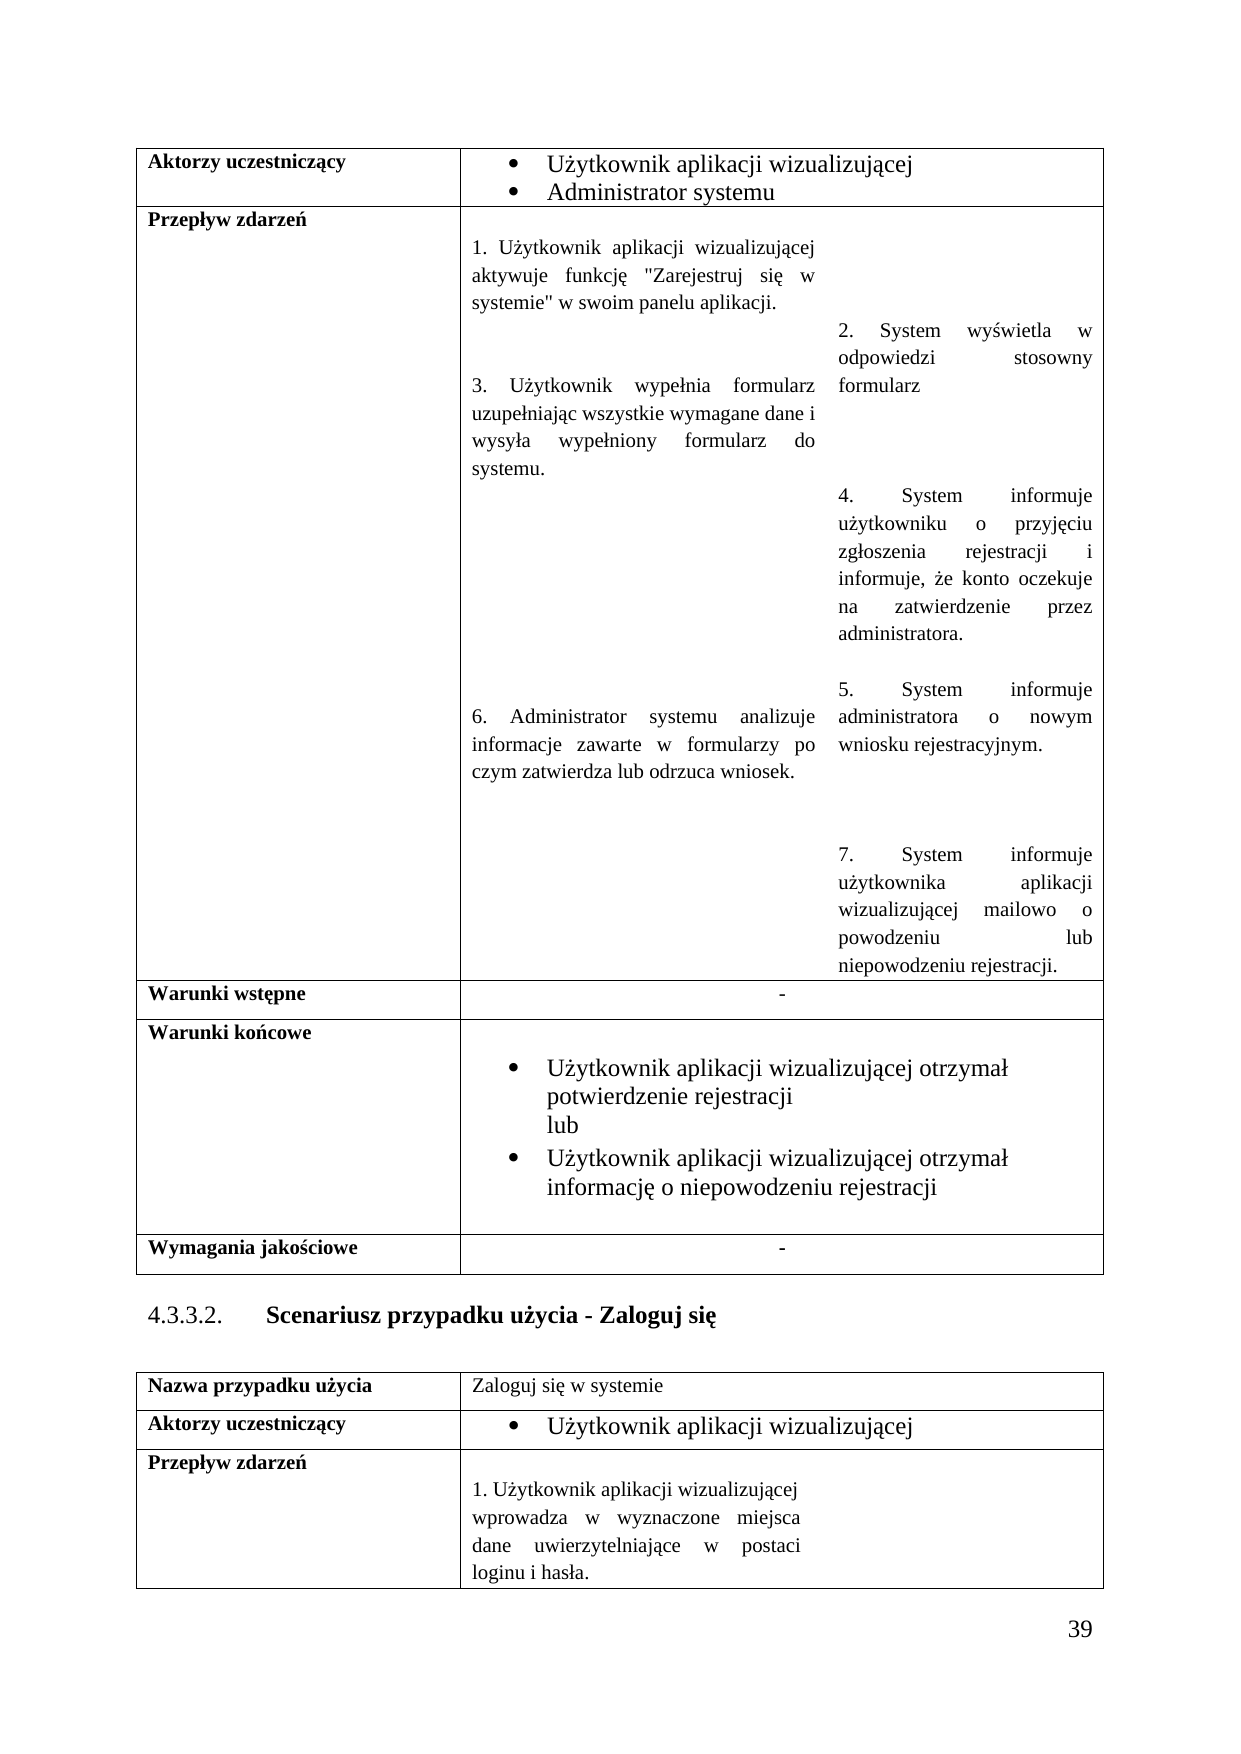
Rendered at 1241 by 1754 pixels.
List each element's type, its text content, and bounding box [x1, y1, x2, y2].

table_cell - [461, 1235, 1103, 1274]
table_cell Aktorzy uczestniczący [137, 1411, 460, 1449]
table_cell Użytkownik aplikacji wizualizującej Administrator systemu [461, 149, 1103, 206]
table_cell Aktorzy uczestniczący [137, 149, 460, 206]
subtitle Scenariusz przypadku użycia - Zaloguj się [148, 1300, 1092, 1328]
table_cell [461, 1450, 812, 1588]
table_cell Użytkownik aplikacji wizualizującej [461, 1411, 1103, 1449]
table_cell Przepływ zdarzeń [137, 207, 460, 980]
table_cell Przepływ zdarzeń [137, 1450, 460, 1588]
table_cell 1. Użytkownik aplikacji wizualizującej aktywuje funkcję "Zarejestruj się w systemie" w swoim panelu aplikacji. 3. Użytkownik wypełnia formularz uzupełniając wszystkie wymagane dane i wysyła wypełniony formularz do systemu. 6. Administrator systemu analizuje informacje zawarte w formularzy po czym zatwierdza lub odrzuca wniosek. [461, 207, 827, 980]
table_cell - [461, 981, 1103, 1018]
table_cell Warunki wstępne [137, 981, 460, 1018]
table_cell 2. System wyświetla w odpowiedzi stosowny formularz 4. System informuje użytkowniku o przyjęciu zgłoszenia rejestracji i informuje, że konto oczekuje na zatwierdzenie przez administratora. 5. System informuje administratora o nowym wniosku rejestracyjnym. 7. System informuje użytkownika aplikacji wizualizującej mailowo o powodzeniu lub niepowodzeniu rejestracji. [827, 207, 1103, 980]
table_cell Użytkownik aplikacji wizualizującej otrzymał potwierdzenie rejestracji lub Użytkownik aplikacji wizualizującej otrzymał informację o niepowodzeniu rejestracji [461, 1020, 1103, 1234]
table_header Zaloguj się w systemie [461, 1373, 1103, 1410]
table_cell Warunki końcowe [137, 1020, 460, 1234]
table_cell Wymagania jakościowe [137, 1235, 460, 1274]
table_header Nazwa przypadku użycia [137, 1373, 460, 1410]
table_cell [812, 1450, 1103, 1588]
